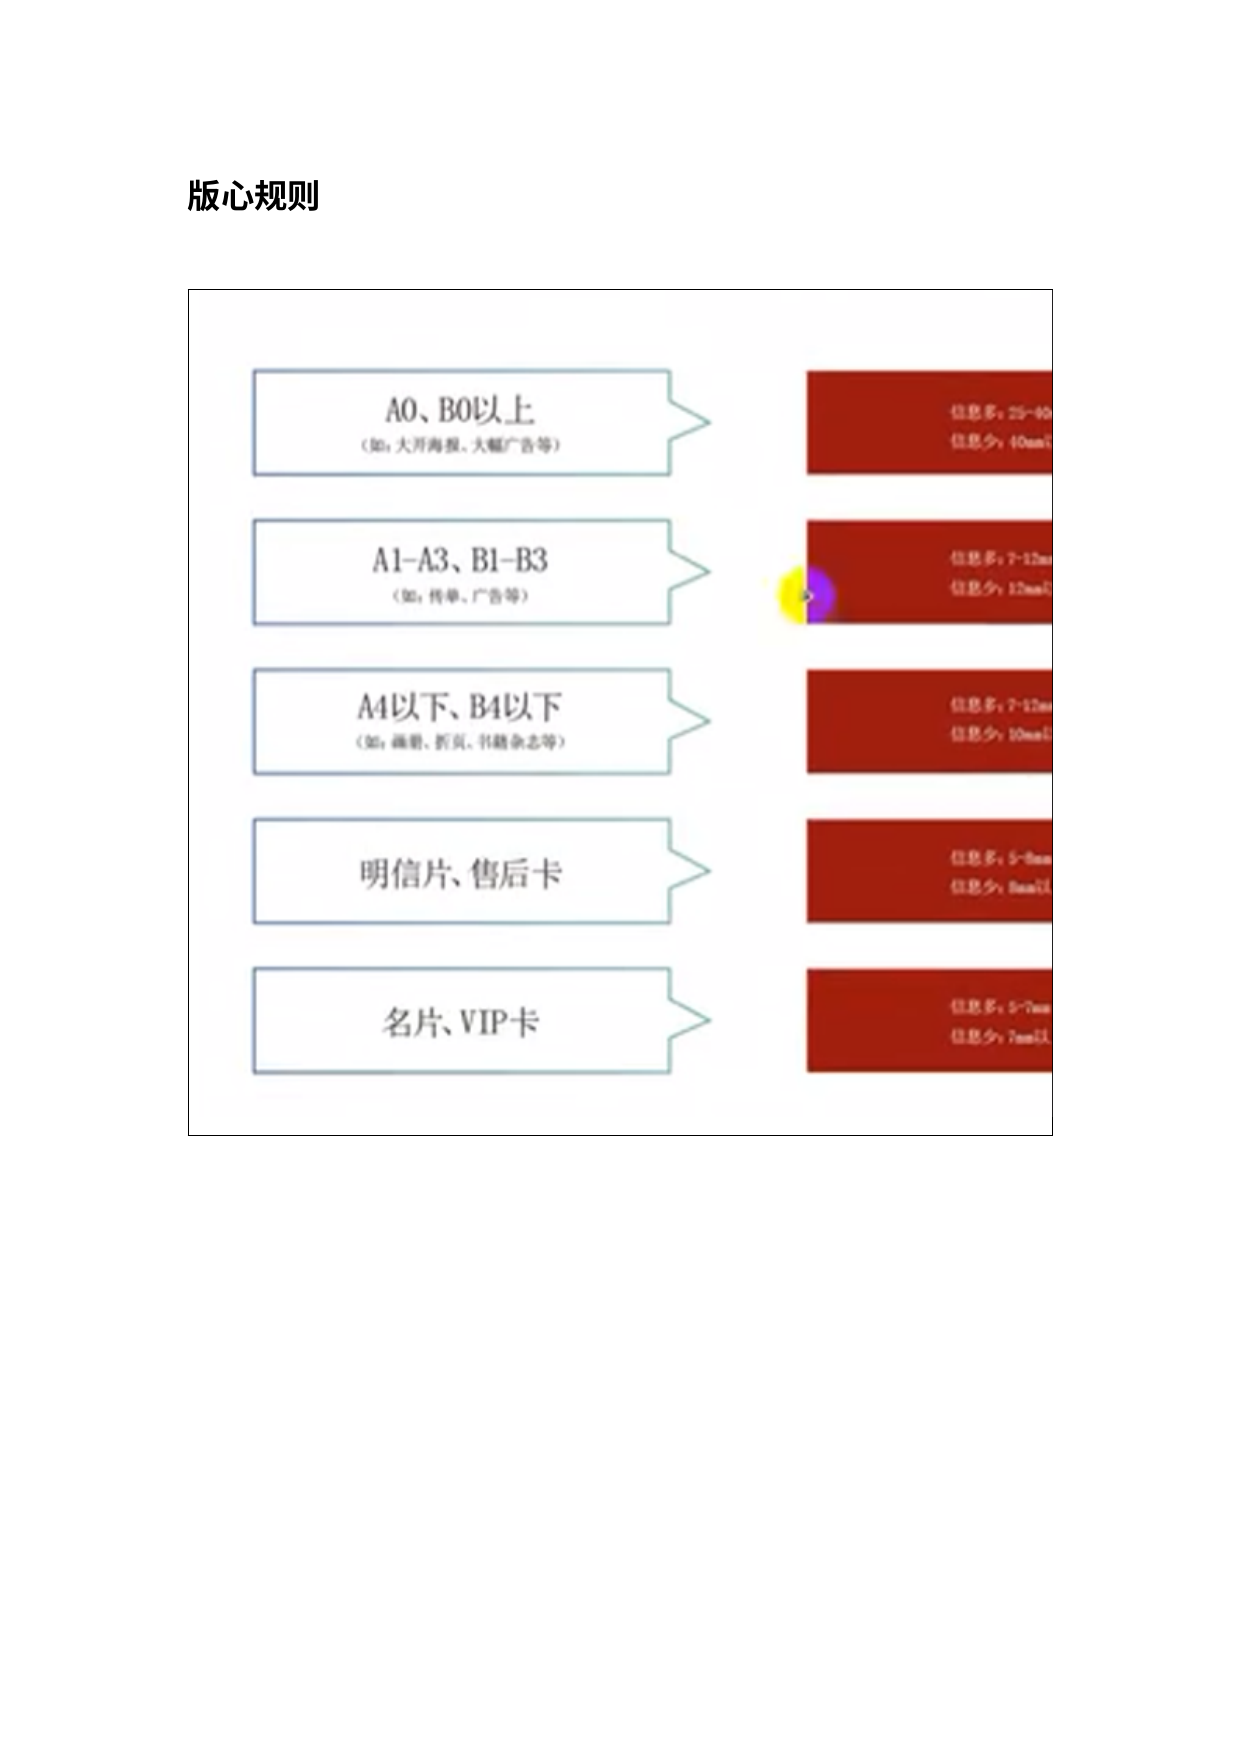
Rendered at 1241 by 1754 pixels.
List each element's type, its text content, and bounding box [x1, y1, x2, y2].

subtitle 版心规则 [187, 162, 1053, 227]
picture [199, 290, 1053, 1117]
table_header [189, 290, 1052, 1135]
